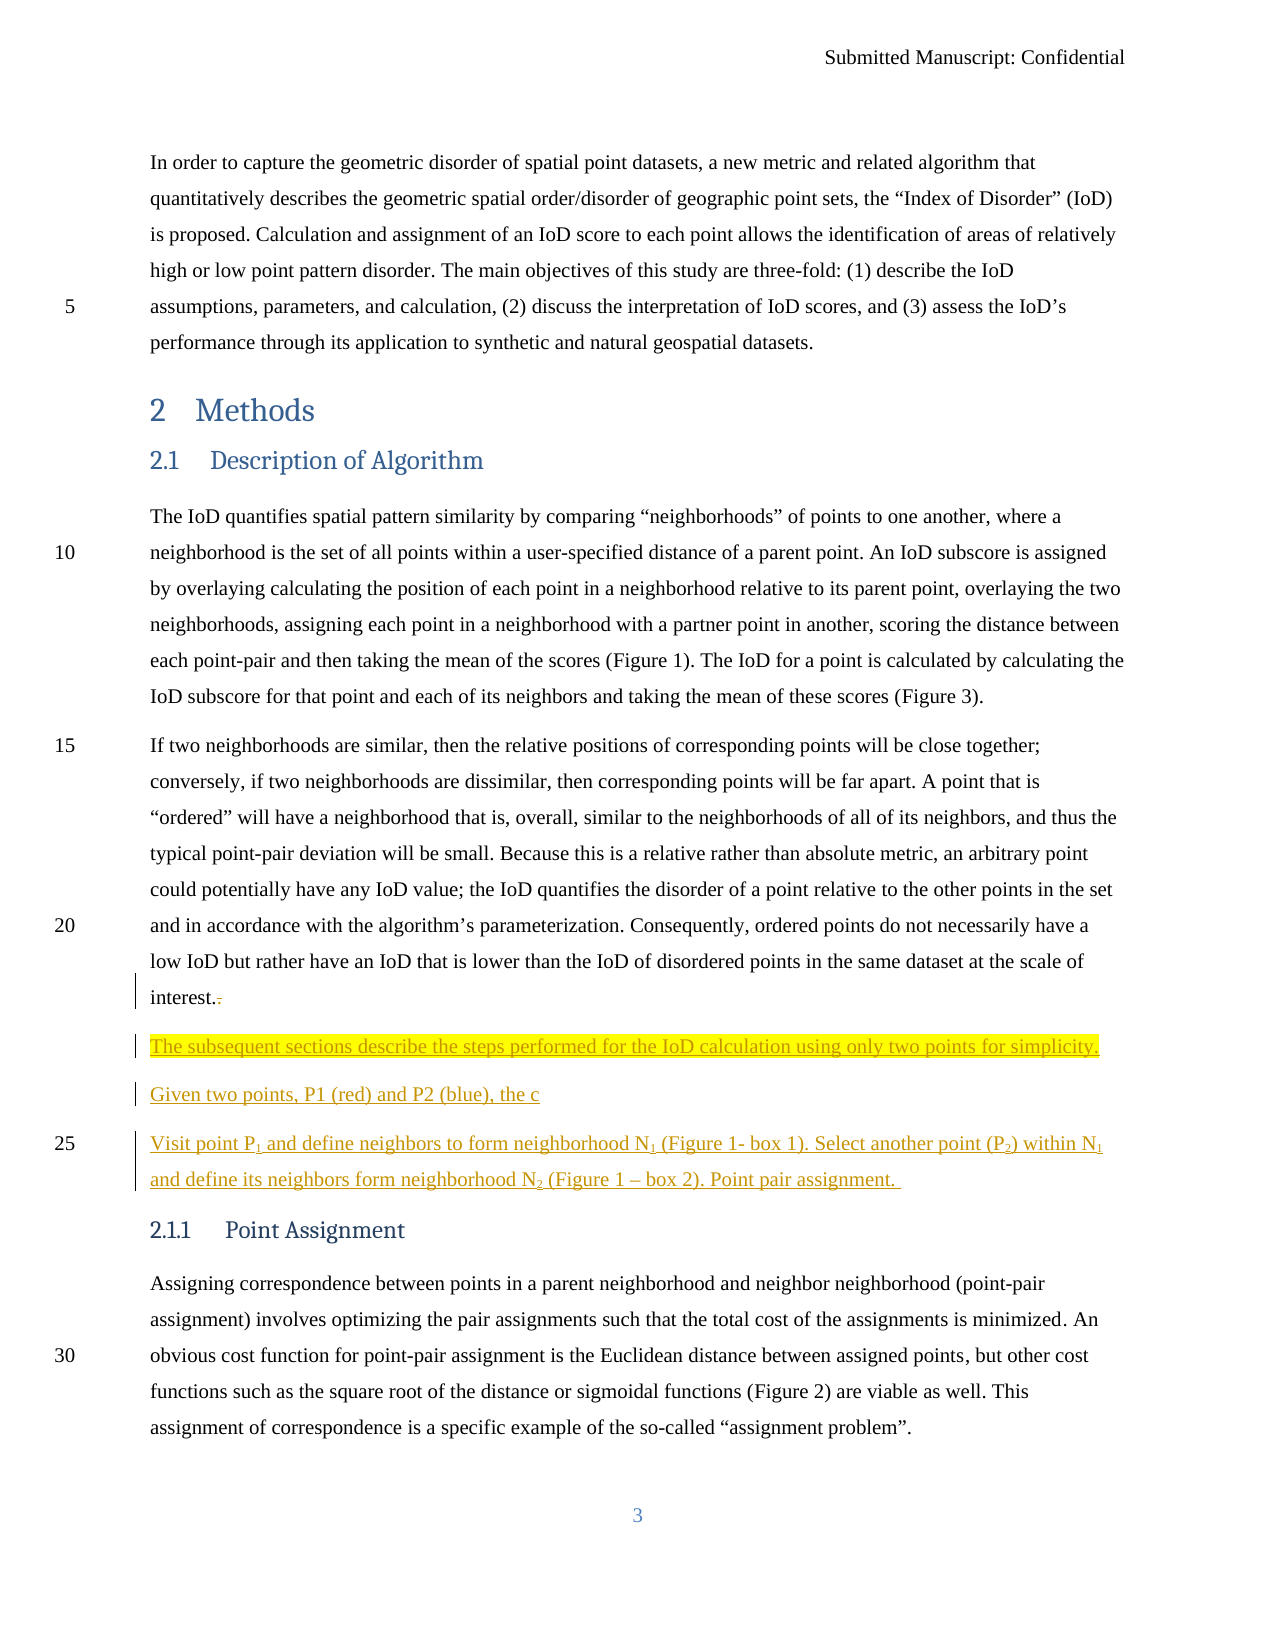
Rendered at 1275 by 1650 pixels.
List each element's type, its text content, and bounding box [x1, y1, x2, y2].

text Assigning correspondence between points in a parent neighborhood and neighbor neighborhood (point-pair assignment) involves optimizing the pair assignments such that the total cost of the assignments is minimized. An obvious cost function for point-pair assignment is the Euclidean distance between assigned points, but other cost functions such as the square root of the distance or sigmoidal functions (Figure 2) are viable as well. This assignment of correspondence is a specific example of the so-called “assignment problem”. [150, 1271, 1125, 1439]
text In order to capture the geometric disorder of spatial point datasets, a new metric and related algorithm that quantitatively describes the geometric spatial order/disorder of geographic point sets, the “Index of Disorder” (IoD) is proposed. Calculation and assignment of an IoD score to each point allows the identification of areas of relatively high or low point pattern disorder. The main objectives of this study are three-fold: (1) describe the IoD assumptions, parameters, and calculation, (2) discuss the interpretation of IoD scores, and (3) assess the IoD’s performance through its application to synthetic and natural geospatial datasets. [150, 150, 1125, 354]
subtitle Methods [150, 391, 1125, 429]
subtitle Description of Algorithm [150, 445, 1125, 476]
subtitle Point Assignment [150, 1216, 1125, 1244]
text The IoD quantifies spatial pattern similarity by comparing “neighborhoods” of points to one another, where a neighborhood is the set of all points within a user-specified distance of a parent point. An IoD subscore is assigned by overlaying calculating the position of each point in a neighborhood relative to its parent point, overlaying the two neighborhoods, assigning each point in a neighborhood with a partner point in another, scoring the distance between each point-pair and then taking the mean of the scores (Figure 1). The IoD for a point is calculated by calculating the IoD subscore for that point and each of its neighbors and taking the mean of these scores (Figure 3). [150, 504, 1125, 708]
text If two neighborhoods are similar, then the relative positions of corresponding points will be close together; conversely, if two neighborhoods are dissimilar, then corresponding points will be far apart. A point that is “ordered” will have a neighborhood that is, overall, similar to the neighborhoods of all of its neighbors, and thus the typical point-pair deviation will be small. Because this is a relative rather than absolute metric, an arbitrary point could potentially have any IoD value; the IoD quantifies the disorder of a point relative to the other points in the set and in accordance with the algorithm’s parameterization. Consequently, ordered points do not necessarily have a low IoD but rather have an IoD that is lower than the IoD of disordered points in the same dataset at the scale of interest. [150, 733, 1125, 1009]
